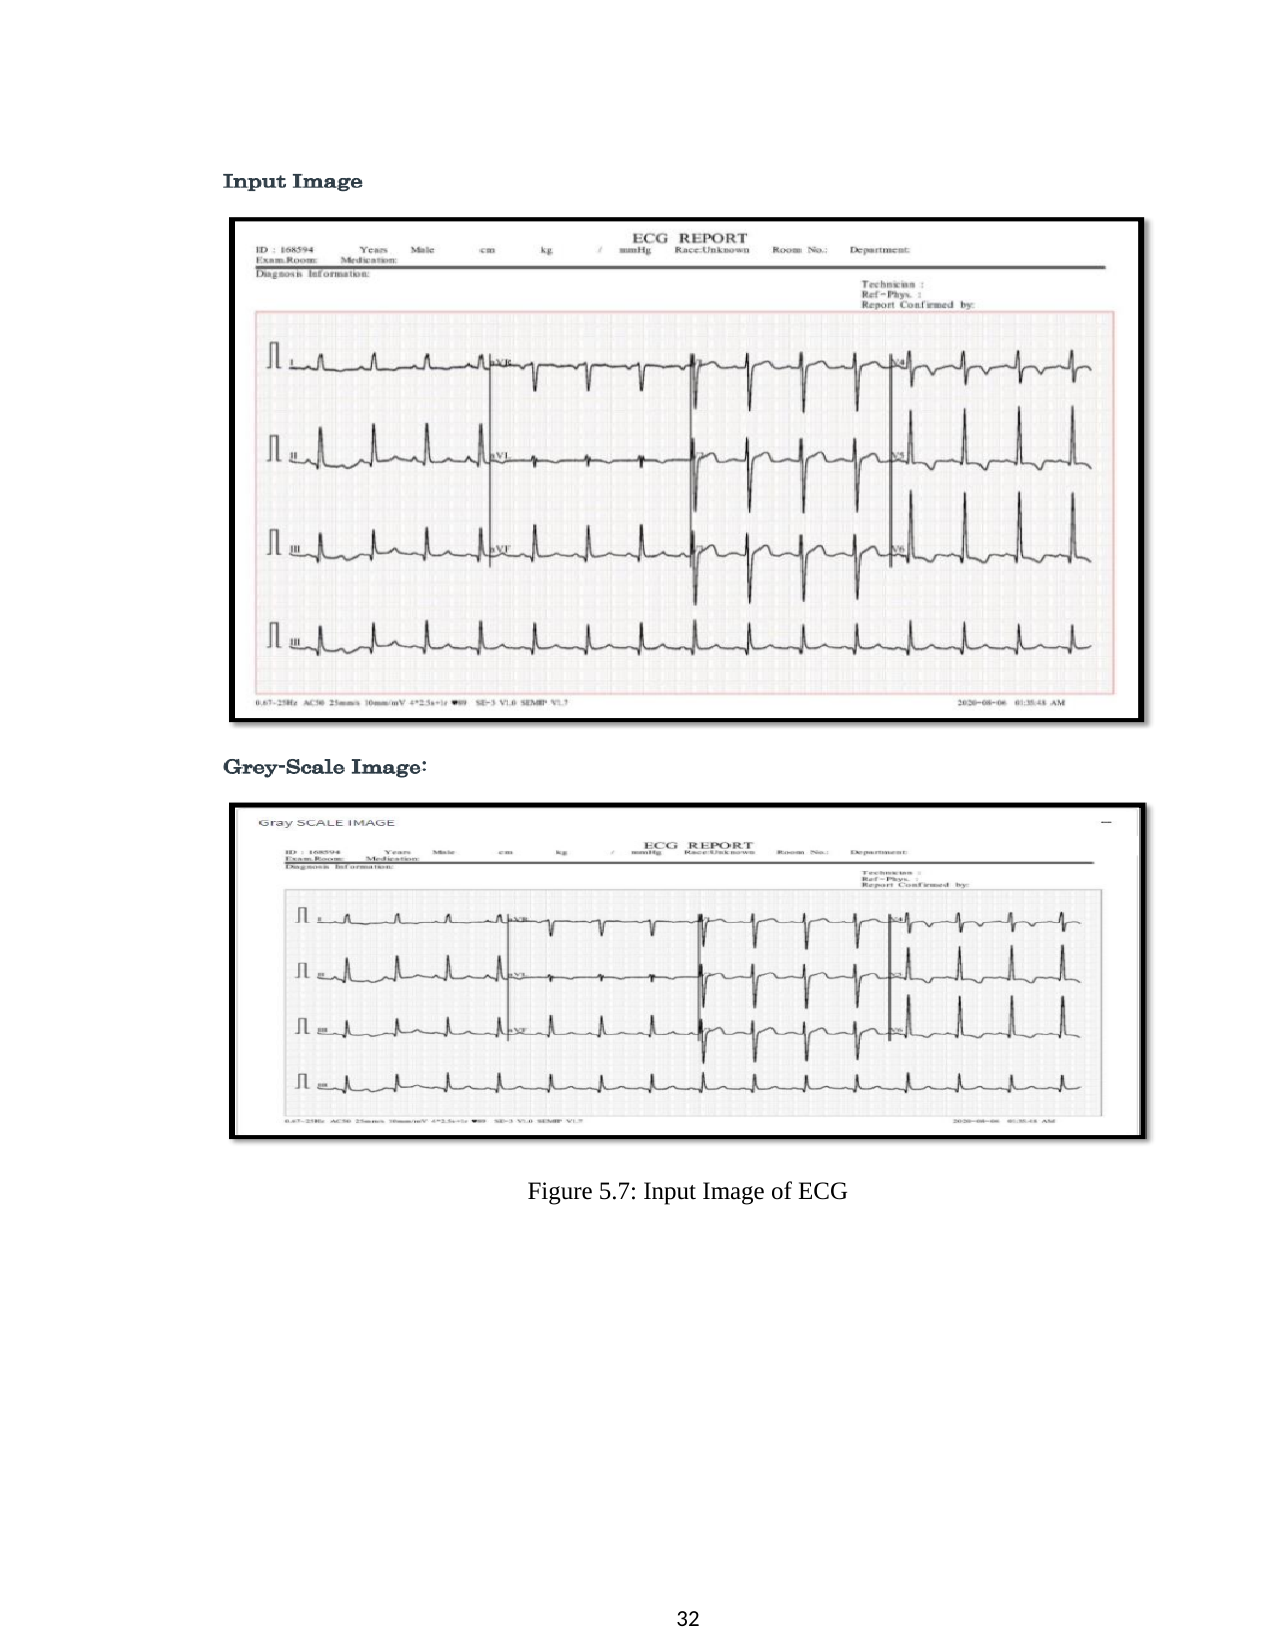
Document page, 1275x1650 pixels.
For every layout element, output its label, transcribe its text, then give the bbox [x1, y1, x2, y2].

picture [217, 162, 1158, 1151]
text Figure 5.7: Input Image of ECG [150, 1176, 1225, 1204]
